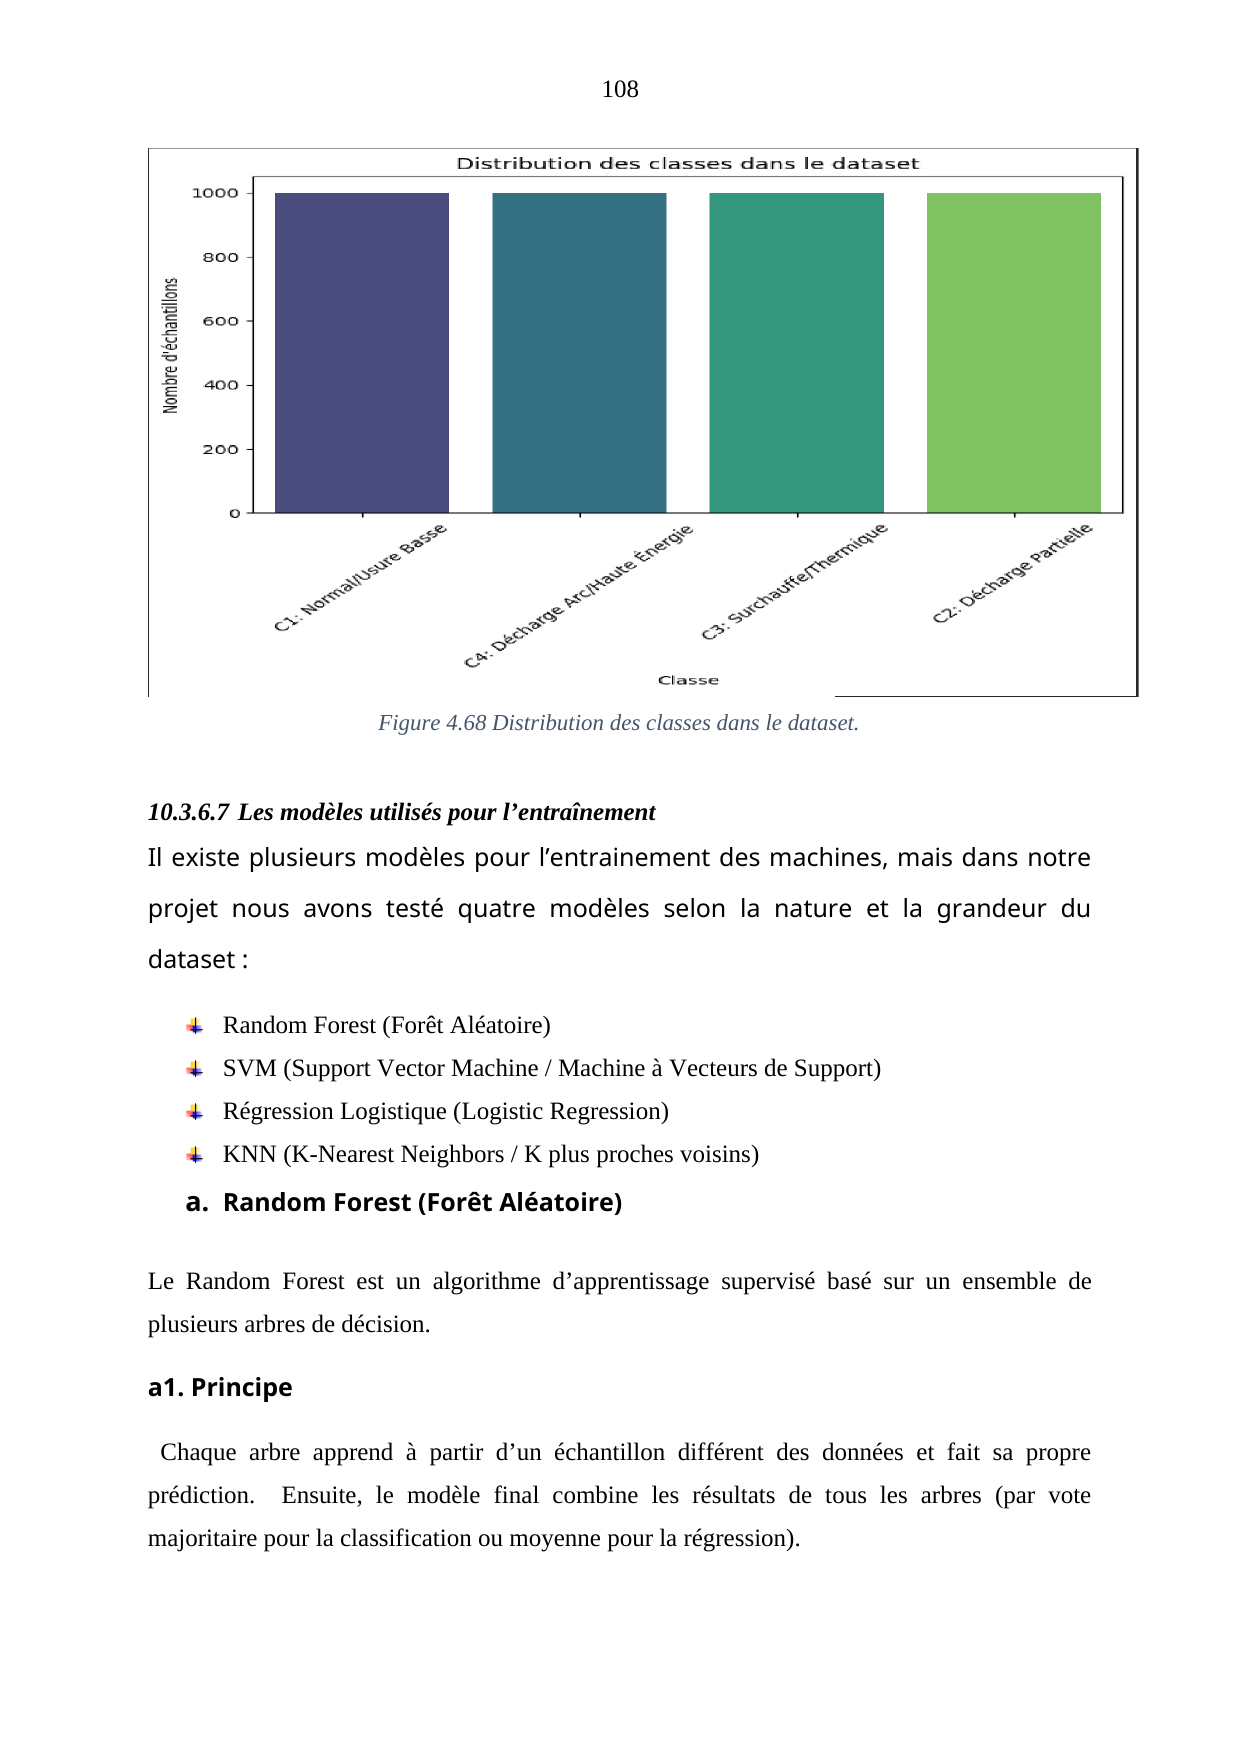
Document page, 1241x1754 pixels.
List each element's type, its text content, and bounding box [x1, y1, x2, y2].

text Il existe plusieurs modèles pour l’entrainement des machines, mais dans notre projet nous avons testé quatre modèles selon la nature et la grandeur du dataset : [148, 840, 1093, 976]
list Random Forest (Forêt Aléatoire) [185, 1182, 1094, 1219]
list Random Forest (Forêt Aléatoire) [185, 1010, 1093, 1038]
text Chaque arbre apprend à partir d’un échantillon différent des données et fait sa propre prédiction. Ensuite, le modèle final combine les résultats de tous les arbres (par vote majoritaire pour la classification ou moyenne pour la régression). [148, 1437, 1093, 1552]
picture [147, 147, 1139, 697]
text Le Random Forest est un algorithme d’apprentissage supervisé basé sur un ensemble de plusieurs arbres de décision. [148, 1266, 1093, 1338]
list KNN (K-Nearest Neighbors / K plus proches voisins) [185, 1139, 1093, 1168]
picture [186, 1059, 203, 1077]
list Régression Logistique (Logistic Regression) [185, 1096, 1093, 1125]
list SVM (Support Vector Machine / Machine à Vecteurs de Support) [185, 1053, 1093, 1082]
picture [186, 1102, 203, 1120]
picture [186, 1145, 203, 1163]
picture [186, 1016, 203, 1034]
subtitle Les modèles utilisés pour l’entraînement [148, 797, 1093, 826]
text a1. Principe [148, 1369, 1093, 1403]
